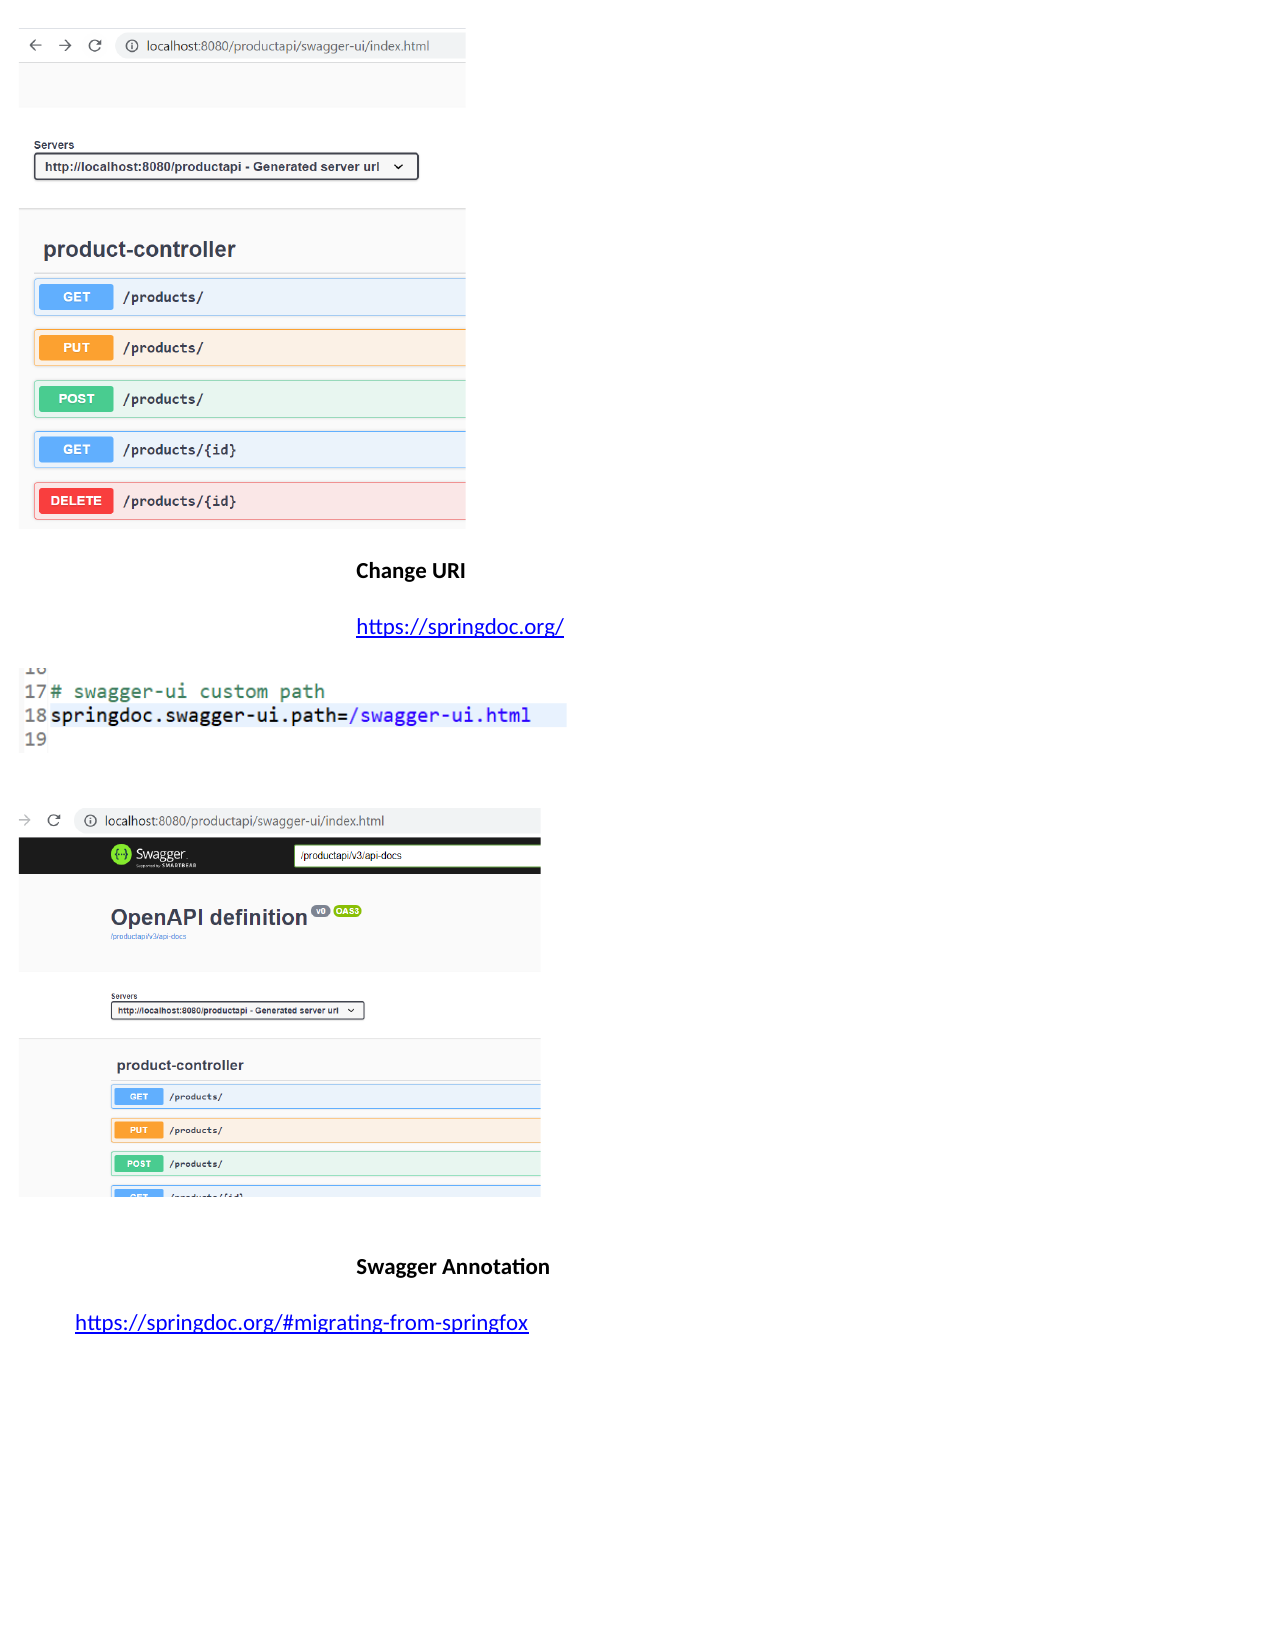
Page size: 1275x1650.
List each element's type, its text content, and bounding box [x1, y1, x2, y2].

picture [18, 28, 466, 529]
text Swagger Annotation [356, 1252, 1247, 1280]
picture [18, 668, 567, 753]
text Change URI [356, 556, 1247, 584]
picture [18, 808, 541, 1197]
text https://springdoc.org/#migrating-from-springfox [75, 1308, 1247, 1336]
text https://springdoc.org/ [356, 612, 1247, 640]
